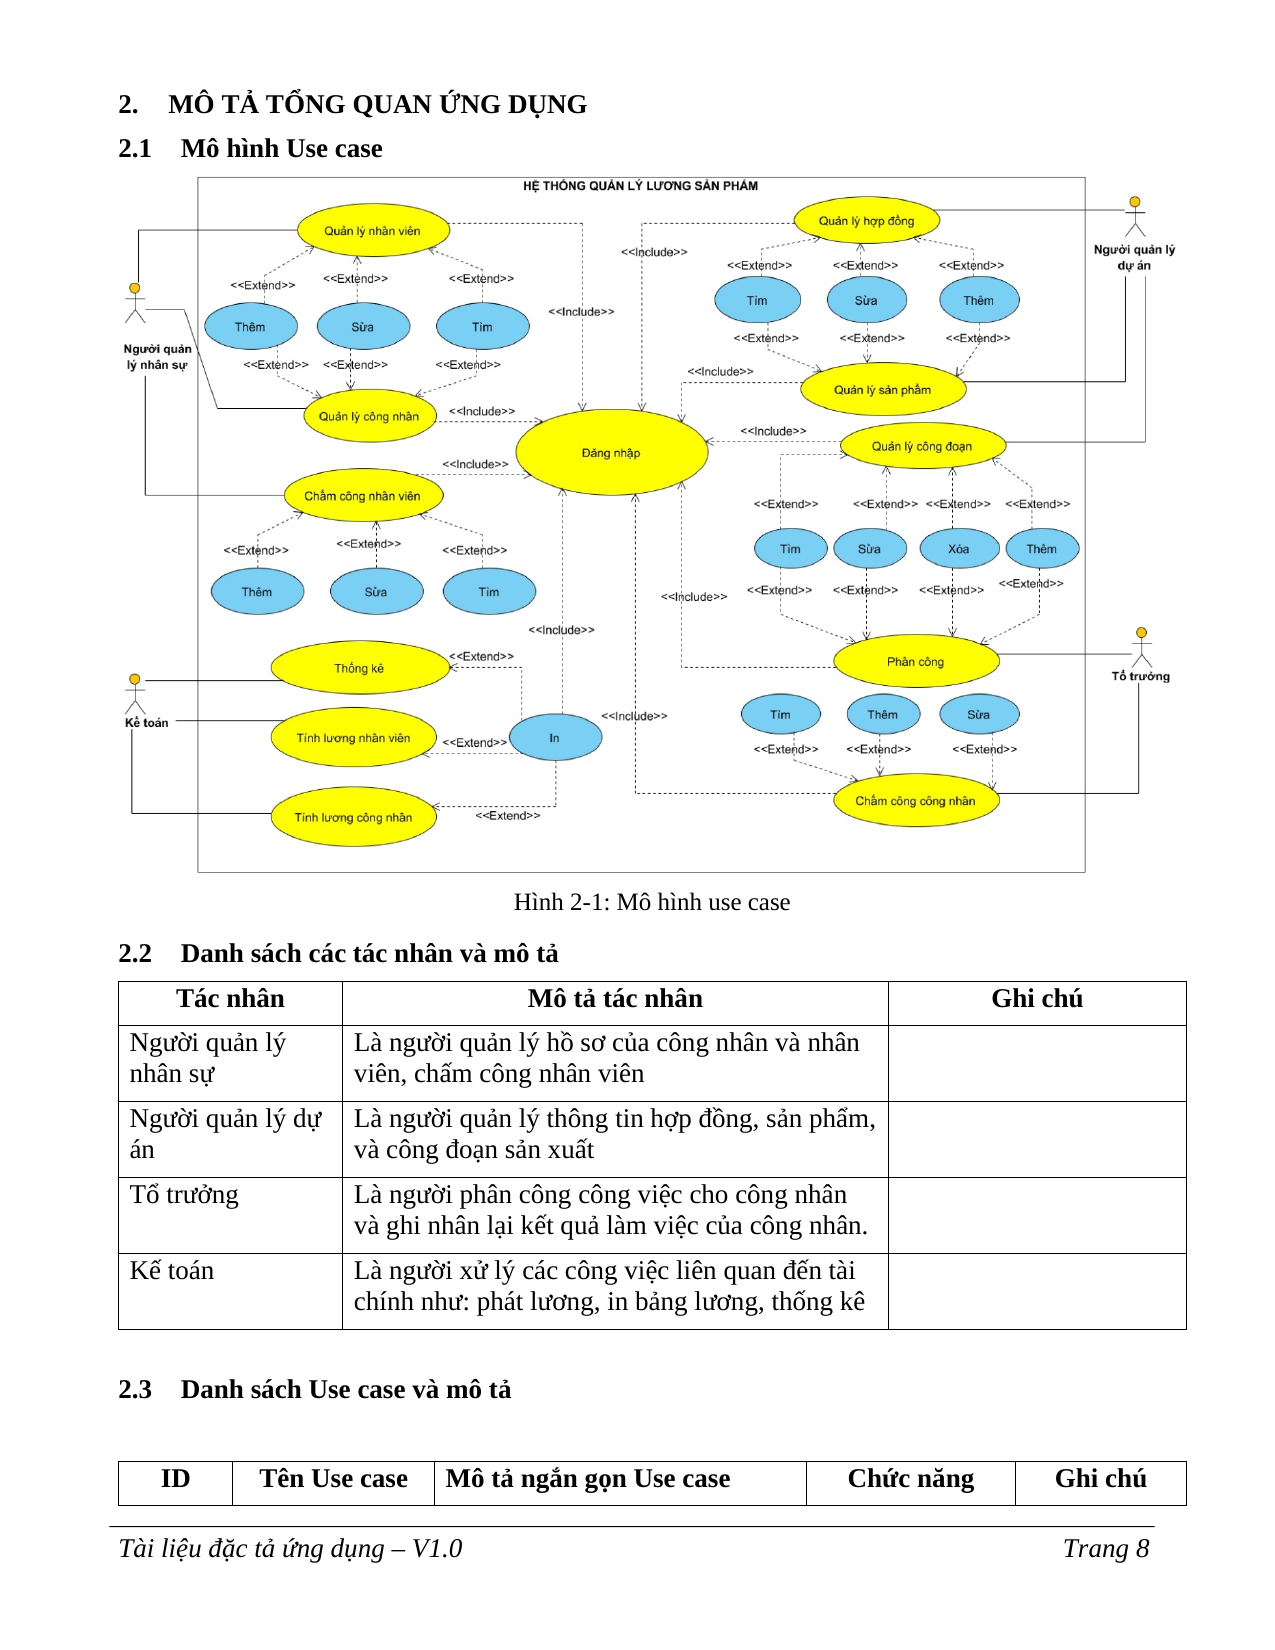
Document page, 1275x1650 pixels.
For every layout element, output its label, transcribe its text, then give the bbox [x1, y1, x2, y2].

subtitle Mô hình Use case [118, 132, 1186, 163]
table_header ID [119, 1462, 232, 1505]
subtitle MÔ TẢ TỔNG QUAN ỨNG DỤNG [118, 89, 1186, 120]
table_cell Là người phân công công việc cho công nhân và ghi nhân lại kết quả làm việc của công nhân. [343, 1178, 888, 1253]
table_cell Là người xử lý các công việc liên quan đến tài chính như: phát lương, in bảng lương, thống kê [343, 1254, 888, 1329]
table_cell Người quản lý dự án [119, 1102, 342, 1177]
table_cell Là người quản lý hồ sơ của công nhân và nhân viên, chấm công nhân viên [343, 1026, 888, 1101]
table_header Chức năng [807, 1462, 1015, 1505]
text Hình 2-1: Mô hình use case [118, 887, 1186, 916]
table_cell [889, 1026, 1186, 1101]
picture [118, 176, 1187, 875]
table_header Tên Use case [233, 1462, 434, 1505]
table_cell Là người quản lý thông tin hợp đồng, sản phẩm, và công đoạn sản xuất [343, 1102, 888, 1177]
table_header Tác nhân [119, 982, 342, 1025]
table_cell [889, 1102, 1186, 1177]
table_header Mô tả tác nhân [343, 982, 888, 1025]
table_cell [889, 1178, 1186, 1253]
table_header Ghi chú [889, 982, 1186, 1025]
table_cell Người quản lý nhân sự [119, 1026, 342, 1101]
table_header Mô tả ngắn gọn Use case [435, 1462, 806, 1505]
subtitle Danh sách Use case và mô tả [118, 1373, 1186, 1404]
table_cell Kế toán [119, 1254, 342, 1329]
table_cell [889, 1254, 1186, 1329]
table_header Ghi chú [1016, 1462, 1186, 1505]
subtitle Danh sách các tác nhân và mô tả [118, 937, 1186, 968]
table_cell Tổ trưởng [119, 1178, 342, 1253]
